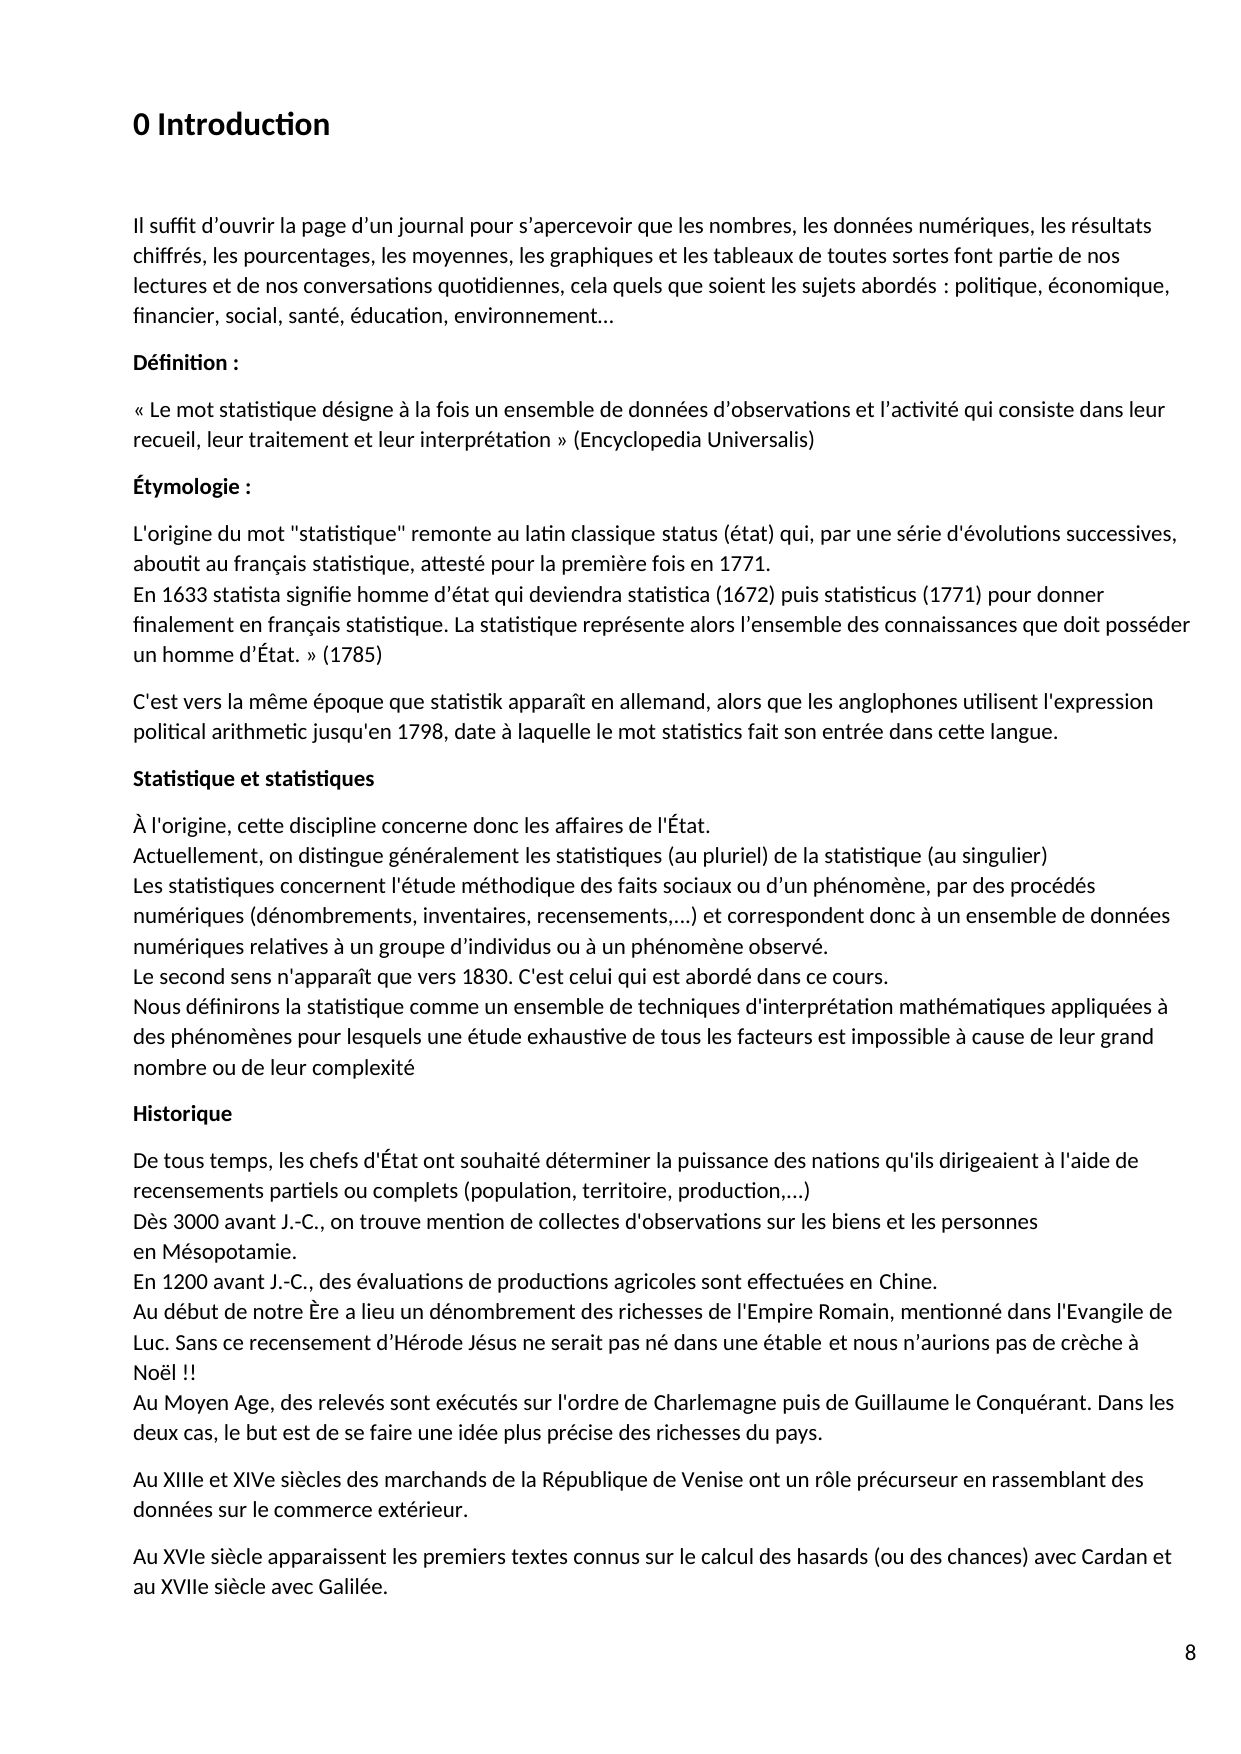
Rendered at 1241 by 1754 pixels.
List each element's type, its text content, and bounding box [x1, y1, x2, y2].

text Il suffit d’ouvrir la page d’un journal pour s’apercevoir que les nombres, les données numériques, les résultats chiffrés, les pourcentages, les moyennes, les graphiques et les tableaux de toutes sortes font partie de nos lectures et de nos conversations quotidiennes, cela quels que soient les sujets abordés : politique, économique, financier, social, santé, éducation, environnement… [133, 211, 1196, 329]
text Étymologie : [133, 472, 1196, 500]
text L'origine du mot "statistique" remonte au latin classique status (état) qui, par une série d'évolutions successives, aboutit au français statistique, attesté pour la première fois en 1771. En 1633 statista signifie homme d’état qui deviendra statistica (1672) puis statisticus (1771) pour donner finalement en français statistique. La statistique représente alors l’ensemble des connaissances que doit posséder un homme d’État. » (1785) [133, 519, 1196, 668]
text Définition : [133, 348, 1196, 376]
text Au XVIe siècle apparaissent les premiers textes connus sur le calcul des hasards (ou des chances) avec Cardan et au XVIIe siècle avec Galilée. [133, 1542, 1196, 1600]
text C'est vers la même époque que statistik apparaît en allemand, alors que les anglophones utilisent l'expression political arithmetic jusqu'en 1798, date à laquelle le mot statistics fait son entrée dans cette langue. [133, 687, 1226, 745]
text « Le mot statistique désigne à la fois un ensemble de données d’observations et l’activité qui consiste dans leur recueil, leur traitement et leur interprétation » (Encyclopedia Universalis) [133, 395, 1196, 453]
text À l'origine, cette discipline concerne donc les affaires de l'État. Actuellement, on distingue généralement les statistiques (au pluriel) de la statistique (au singulier) Les statistiques concernent l'étude méthodique des faits sociaux ou d’un phénomène, par des procédés numériques (dénombrements, inventaires, recensements,...) et correspondent donc à un ensemble de données numériques relatives à un groupe d’individus ou à un phénomène observé. Le second sens n'apparaît que vers 1830. C'est celui qui est abordé dans ce cours. Nous définirons la statistique comme un ensemble de techniques d'interprétation mathématiques appliquées à des phénomènes pour lesquels une étude exhaustive de tous les facteurs est impossible à cause de leur grand nombre ou de leur complexité [133, 811, 1196, 1081]
text Historique [133, 1099, 1196, 1127]
text Au XIIIe et XIVe siècles des marchands de la République de Venise ont un rôle précurseur en rassemblant des données sur le commerce extérieur. [133, 1465, 1196, 1523]
text Statistique et statistiques [133, 764, 1196, 792]
text 0 Introduction [133, 103, 1196, 144]
text De tous temps, les chefs d'État ont souhaité déterminer la puissance des nations qu'ils dirigeaient à l'aide de recensements partiels ou complets (population, territoire, production,...) Dès 3000 avant J.-C., on trouve mention de collectes d'observations sur les biens et les personnes en Mésopotamie. En 1200 avant J.-C., des évaluations de productions agricoles sont effectuées en Chine. Au début de notre Ère a lieu un dénombrement des richesses de l'Empire Romain, mentionné dans l'Evangile de Luc. Sans ce recensement d’Hérode Jésus ne serait pas né dans une étable et nous n’aurions pas de crèche à Noël !! Au Moyen Age, des relevés sont exécutés sur l'ordre de Charlemagne puis de Guillaume le Conquérant. Dans les deux cas, le but est de se faire une idée plus précise des richesses du pays. [133, 1146, 1196, 1446]
